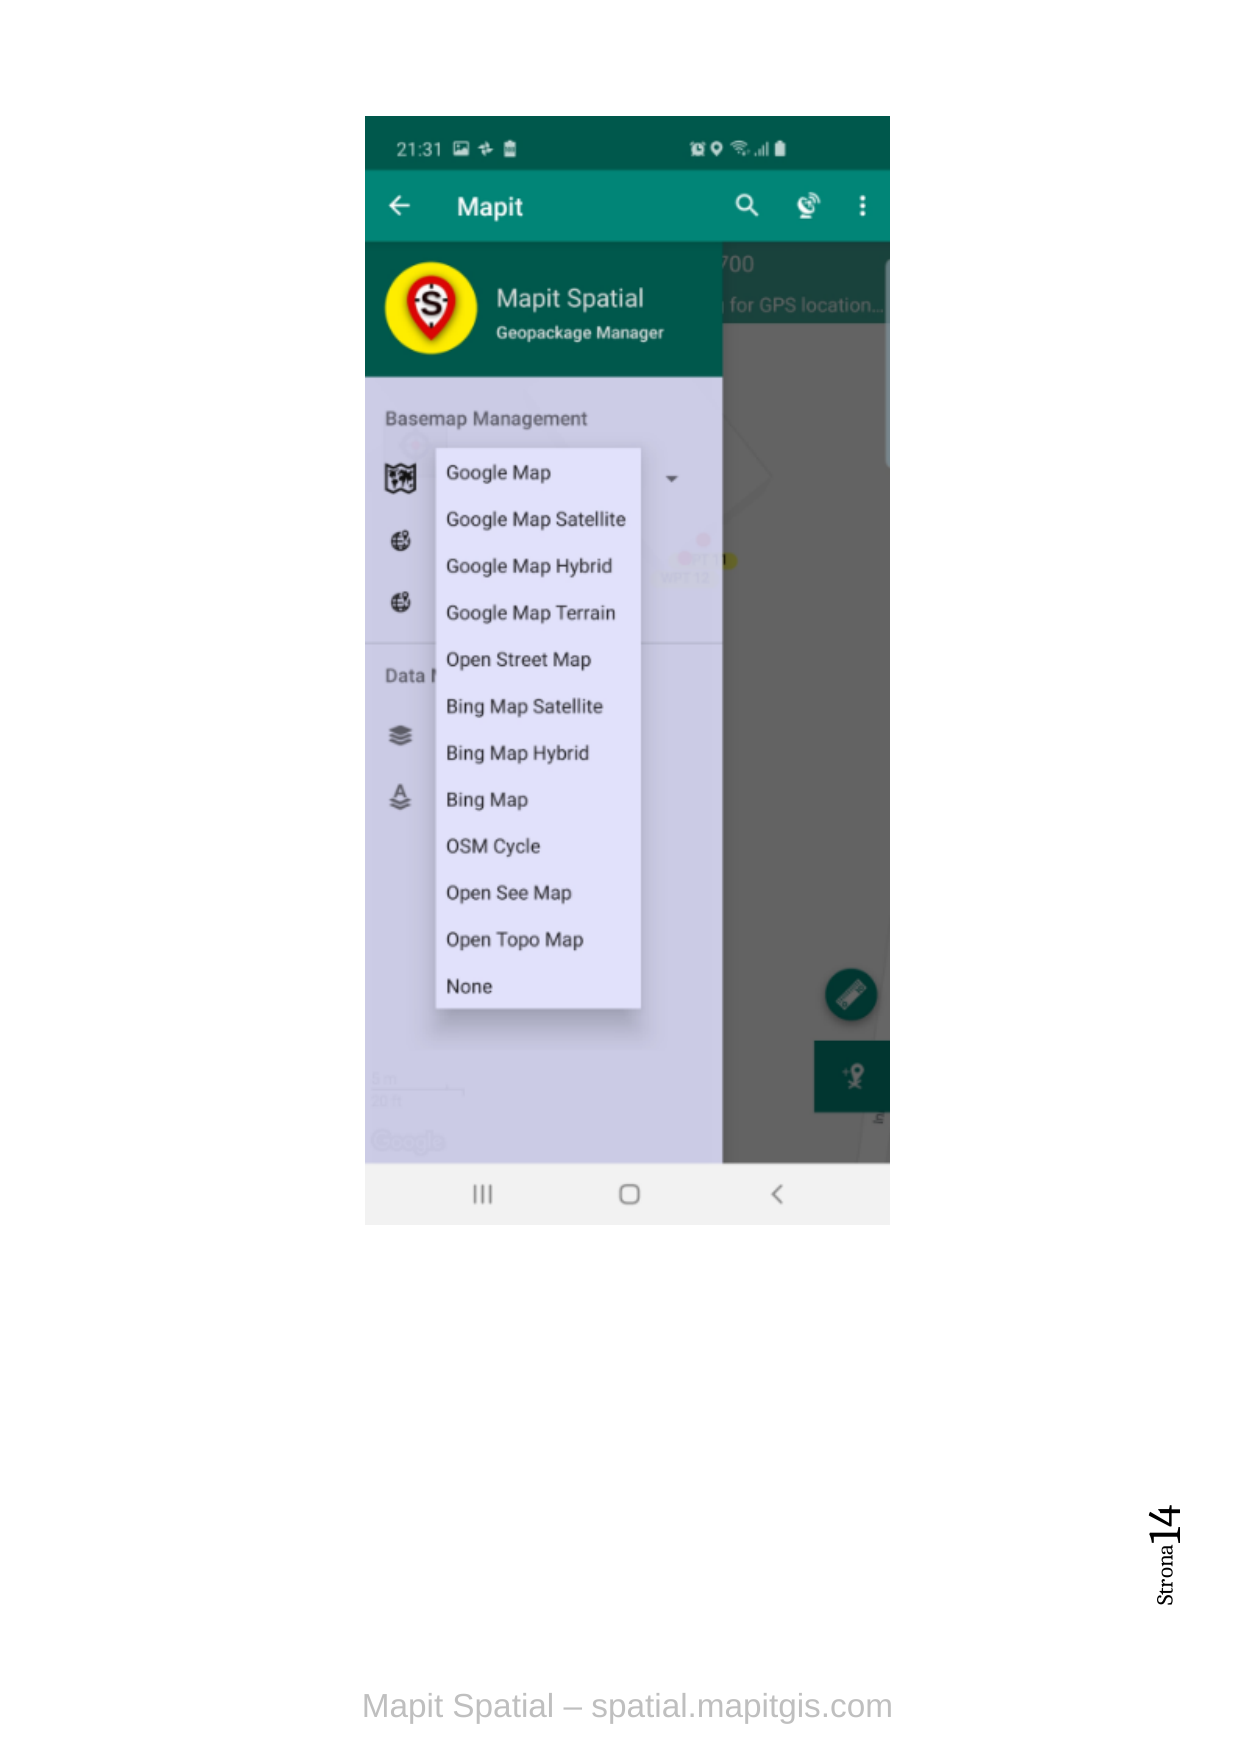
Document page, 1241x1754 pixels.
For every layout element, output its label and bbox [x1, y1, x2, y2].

picture [365, 116, 890, 1225]
